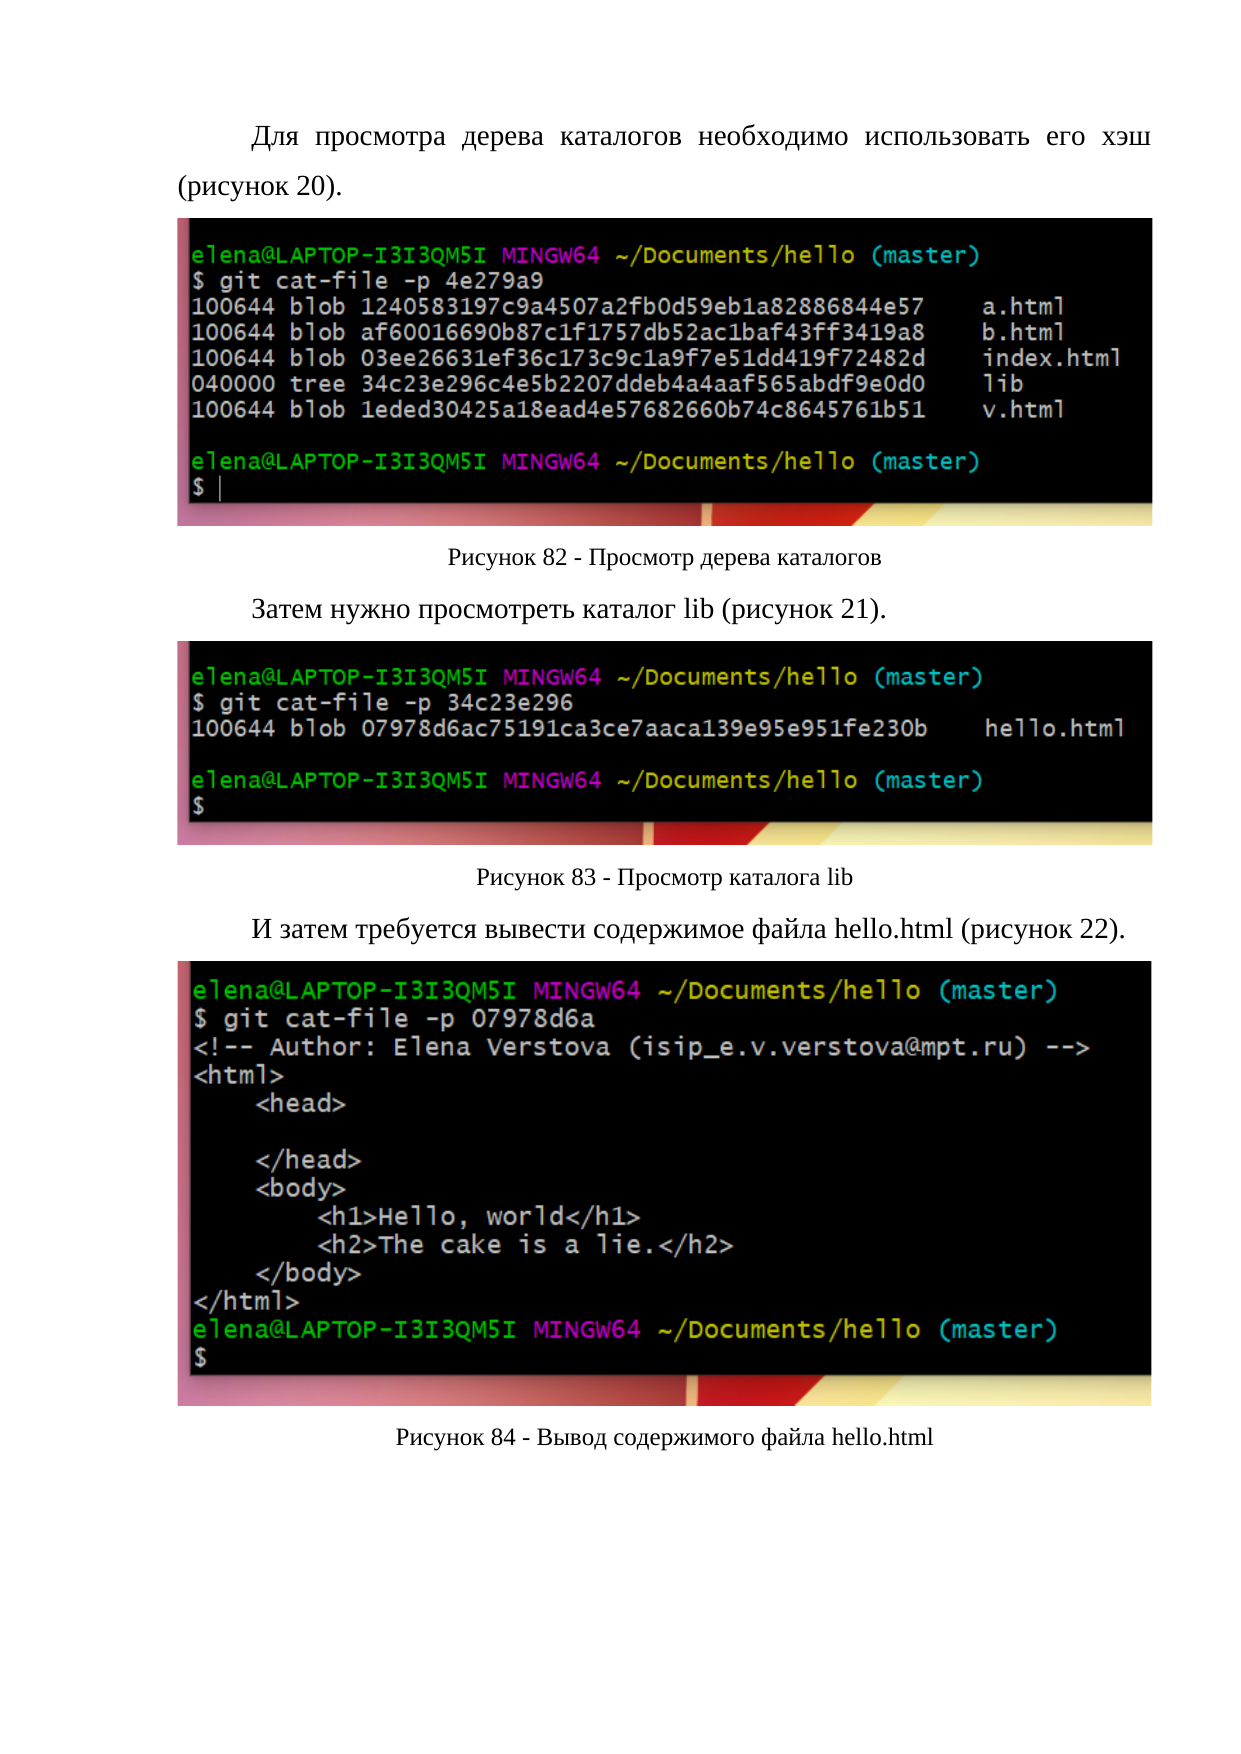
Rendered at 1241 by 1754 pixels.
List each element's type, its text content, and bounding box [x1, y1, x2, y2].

text Затем нужно просмотреть каталог lib (рисунок 21). [177, 591, 1152, 625]
picture [177, 641, 1153, 845]
text Для просмотра дерева каталогов необходимо использовать его хэш (рисунок 20). [177, 118, 1152, 202]
text И затем требуется вывести содержимое файла hello.html (рисунок 22). [177, 911, 1152, 945]
text Рисунок 83 - Просмотр каталога lib [177, 862, 1152, 890]
picture [177, 961, 1152, 1406]
text Рисунок 82 - Просмотр дерева каталогов [177, 542, 1152, 571]
picture [177, 218, 1153, 526]
text Рисунок 84 - Вывод содержимого файла hello.html [177, 1422, 1152, 1451]
